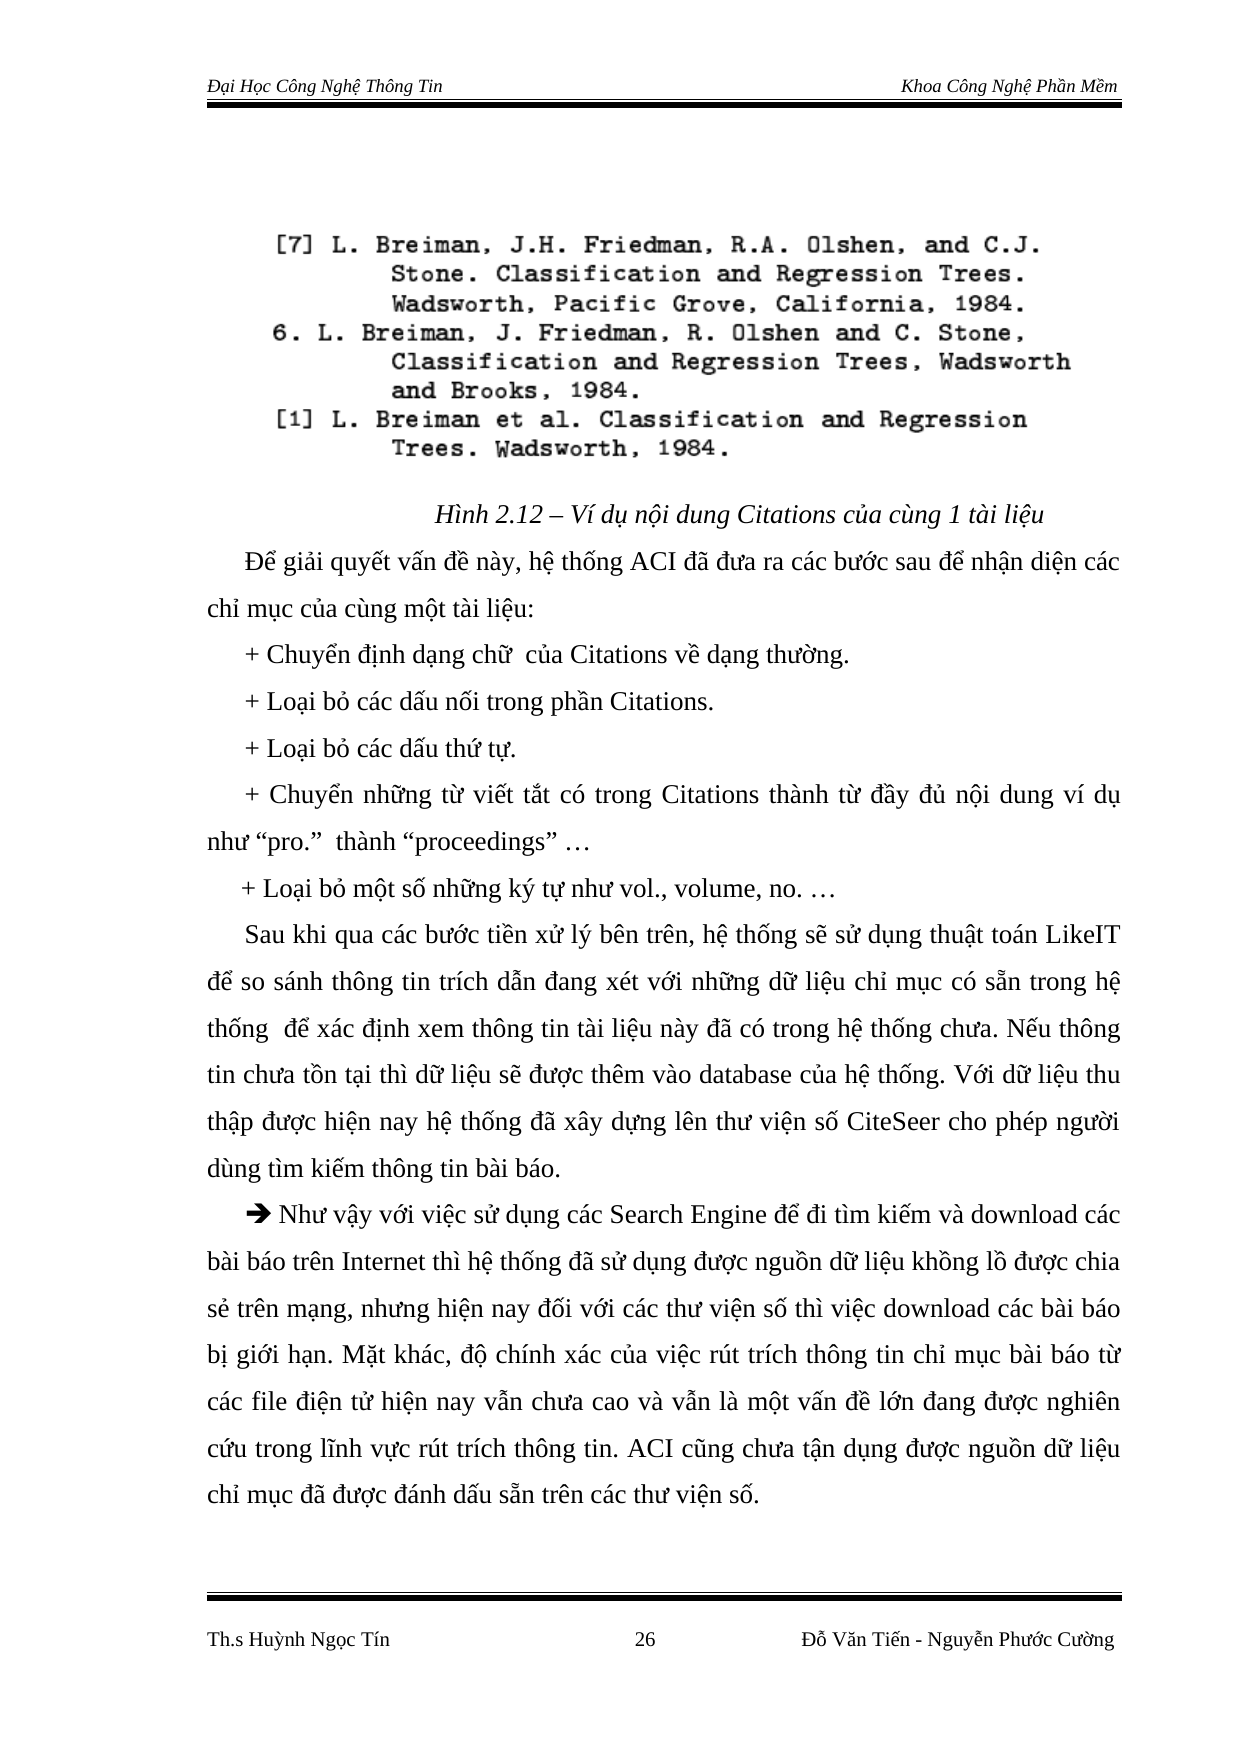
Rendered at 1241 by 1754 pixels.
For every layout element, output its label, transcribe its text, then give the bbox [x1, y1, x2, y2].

text + Chuyển những từ viết tắt có trong Citations thành từ đầy đủ nội dung ví dụ như “pro.” thành “proceedings” … [207, 778, 1122, 856]
picture [244, 206, 1082, 485]
text + Loại bỏ một số những ký tự như vol., volume, no. … [207, 872, 1122, 903]
text Sau khi qua các bước tiền xử lý bên trên, hệ thống sẽ sử dụng thuật toán LikeIT để so sánh thông tin trích dẫn đang xét với những dữ liệu chỉ mục có sẵn trong hệ thống để xác định xem thông tin tài liệu này đã có trong hệ thống chưa. Nếu thông tin chưa tồn tại thì dữ liệu sẽ được thêm vào database của hệ thống. Với dữ liệu thu thập được hiện nay hệ thống đã xây dựng lên thư viện số CiteSeer cho phép người dùng tìm kiếm thông tin bài báo. [207, 918, 1122, 1183]
subtitle Hình 2.12 – Ví dụ nội dung Citations của cùng 1 tài liệu [207, 498, 1122, 530]
text + Loại bỏ các dấu thứ tự. [207, 732, 1122, 763]
text Để giải quyết vấn đề này, hệ thống ACI đã đưa ra các bước sau để nhận diện các chỉ mục của cùng một tài liệu: [207, 545, 1122, 623]
text Như vậy với việc sử dụng các Search Engine để đi tìm kiếm và download các bài báo trên Internet thì hệ thống đã sử dụng được nguồn dữ liệu khồng lồ được chia sẻ trên mạng, nhưng hiện nay đối với các thư viện số thì việc download các bài báo bị giới hạn. Mặt khác, độ chính xác của việc rút trích thông tin chỉ mục bài báo từ các file điện tử hiện nay vẫn chưa cao và vẫn là một vấn đề lớn đang được nghiên cứu trong lĩnh vực rút trích thông tin. ACI cũng chưa tận dụng được nguồn dữ liệu chỉ mục đã được đánh dấu sẵn trên các thư viện số. [207, 1198, 1122, 1510]
text + Loại bỏ các dấu nối trong phần Citations. [207, 685, 1122, 716]
text + Chuyển định dạng chữ của Citations về dạng thường. [207, 638, 1122, 670]
